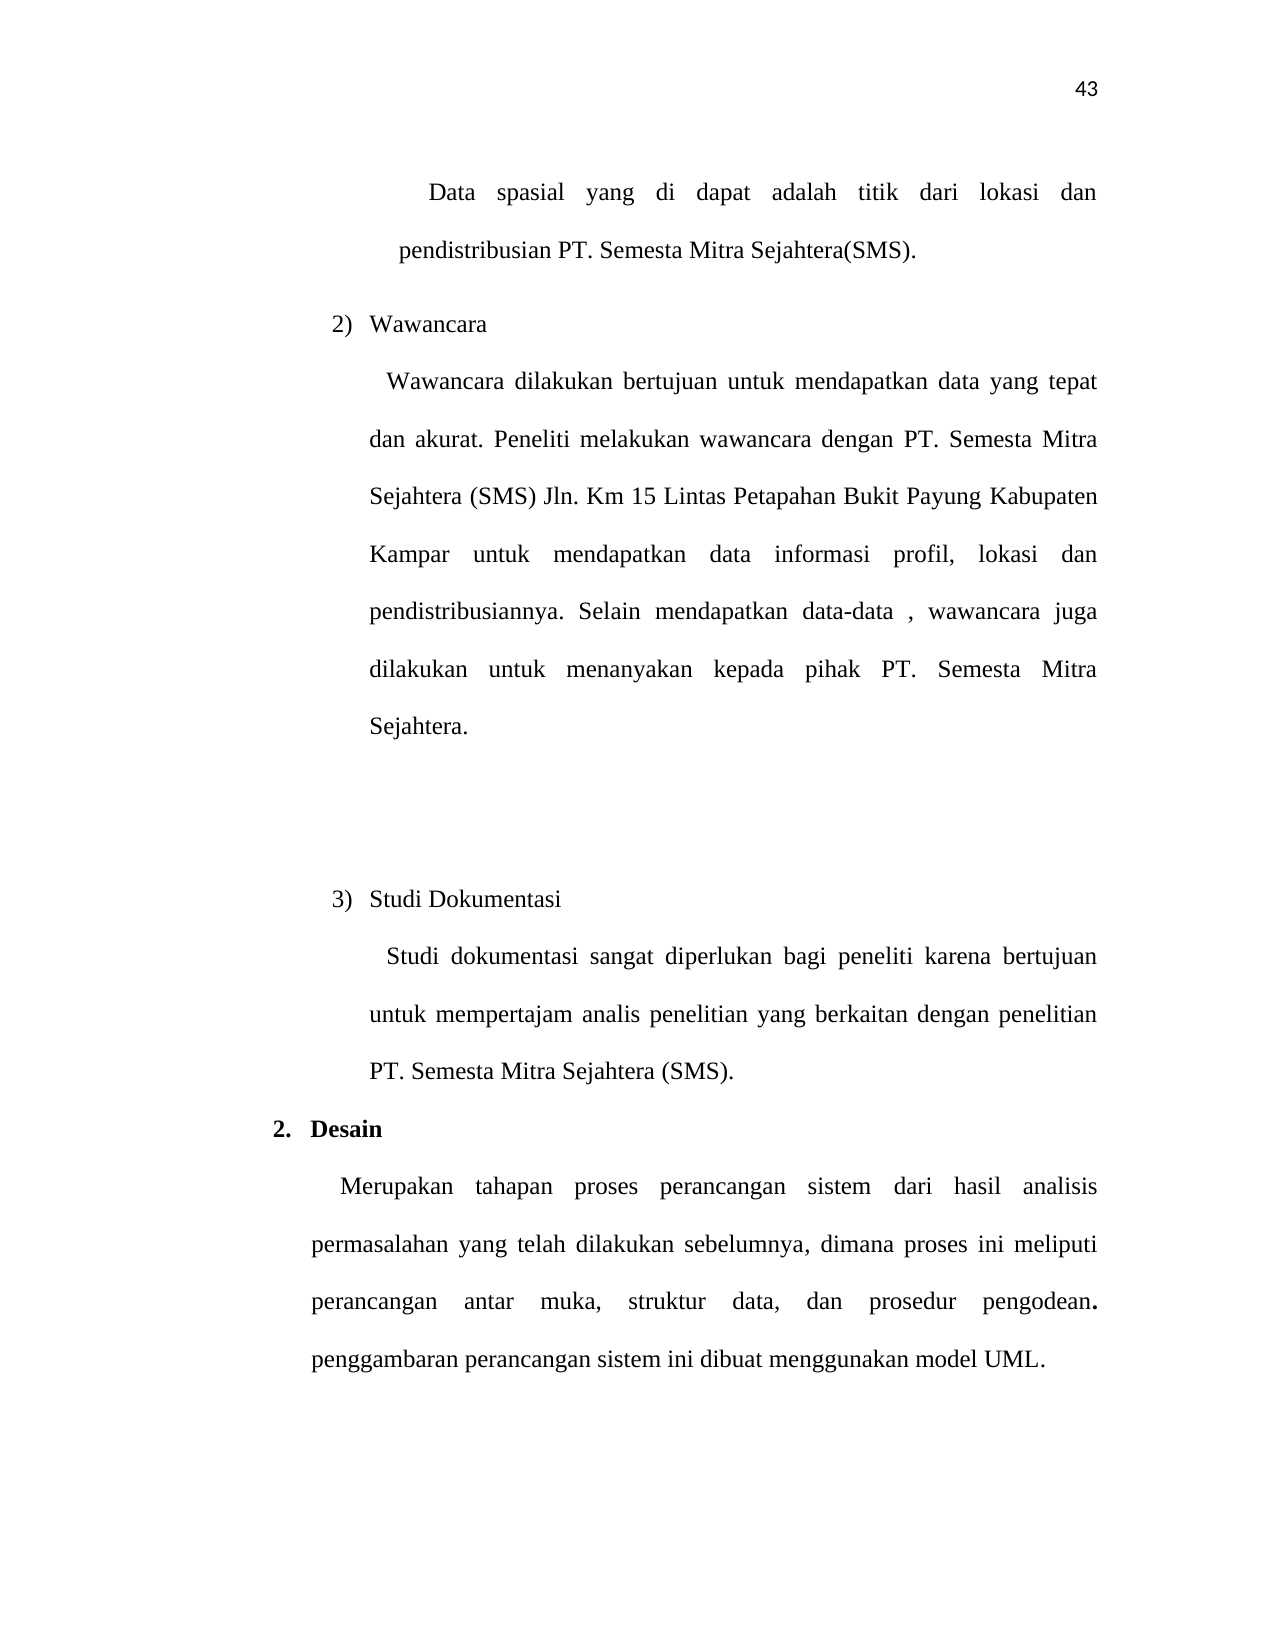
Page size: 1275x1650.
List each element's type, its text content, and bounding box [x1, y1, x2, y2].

list Studi dokumentasi sangat diperlukan bagi peneliti karena bertujuan untuk mempertajam analis penelitian yang berkaitan dengan penelitian PT. Semesta Mitra Sejahtera (SMS). [369, 941, 1098, 1085]
list Wawancara dilakukan bertujuan untuk mendapatkan data yang tepat dan akurat. Peneliti melakukan wawancara dengan PT. Semesta Mitra Sejahtera (SMS) Jln. Km 15 Lintas Petapahan Bukit Payung Kabupaten Kampar untuk mendapatkan data informasi profil, lokasi dan pendistribusiannya. Selain mendapatkan data-data , wawancara juga dilakukan untuk menanyakan kepada pihak PT. Semesta Mitra Sejahtera. [369, 366, 1098, 740]
list Studi Dokumentasi [332, 884, 1098, 913]
text Data spasial yang di dapat adalah titik dari lokasi dan pendistribusian PT. Semesta Mitra Sejahtera(SMS). [399, 177, 1098, 263]
list Merupakan tahapan proses perancangan sistem dari hasil analisis permasalahan yang telah dilakukan sebelumnya, dimana proses ini meliputi perancangan antar muka, struktur data, dan prosedur pengodean. penggambaran perancangan sistem ini dibuat menggunakan model UML. [311, 1171, 1098, 1373]
list Wawancara [332, 309, 1098, 338]
list Desain [273, 1114, 1098, 1143]
